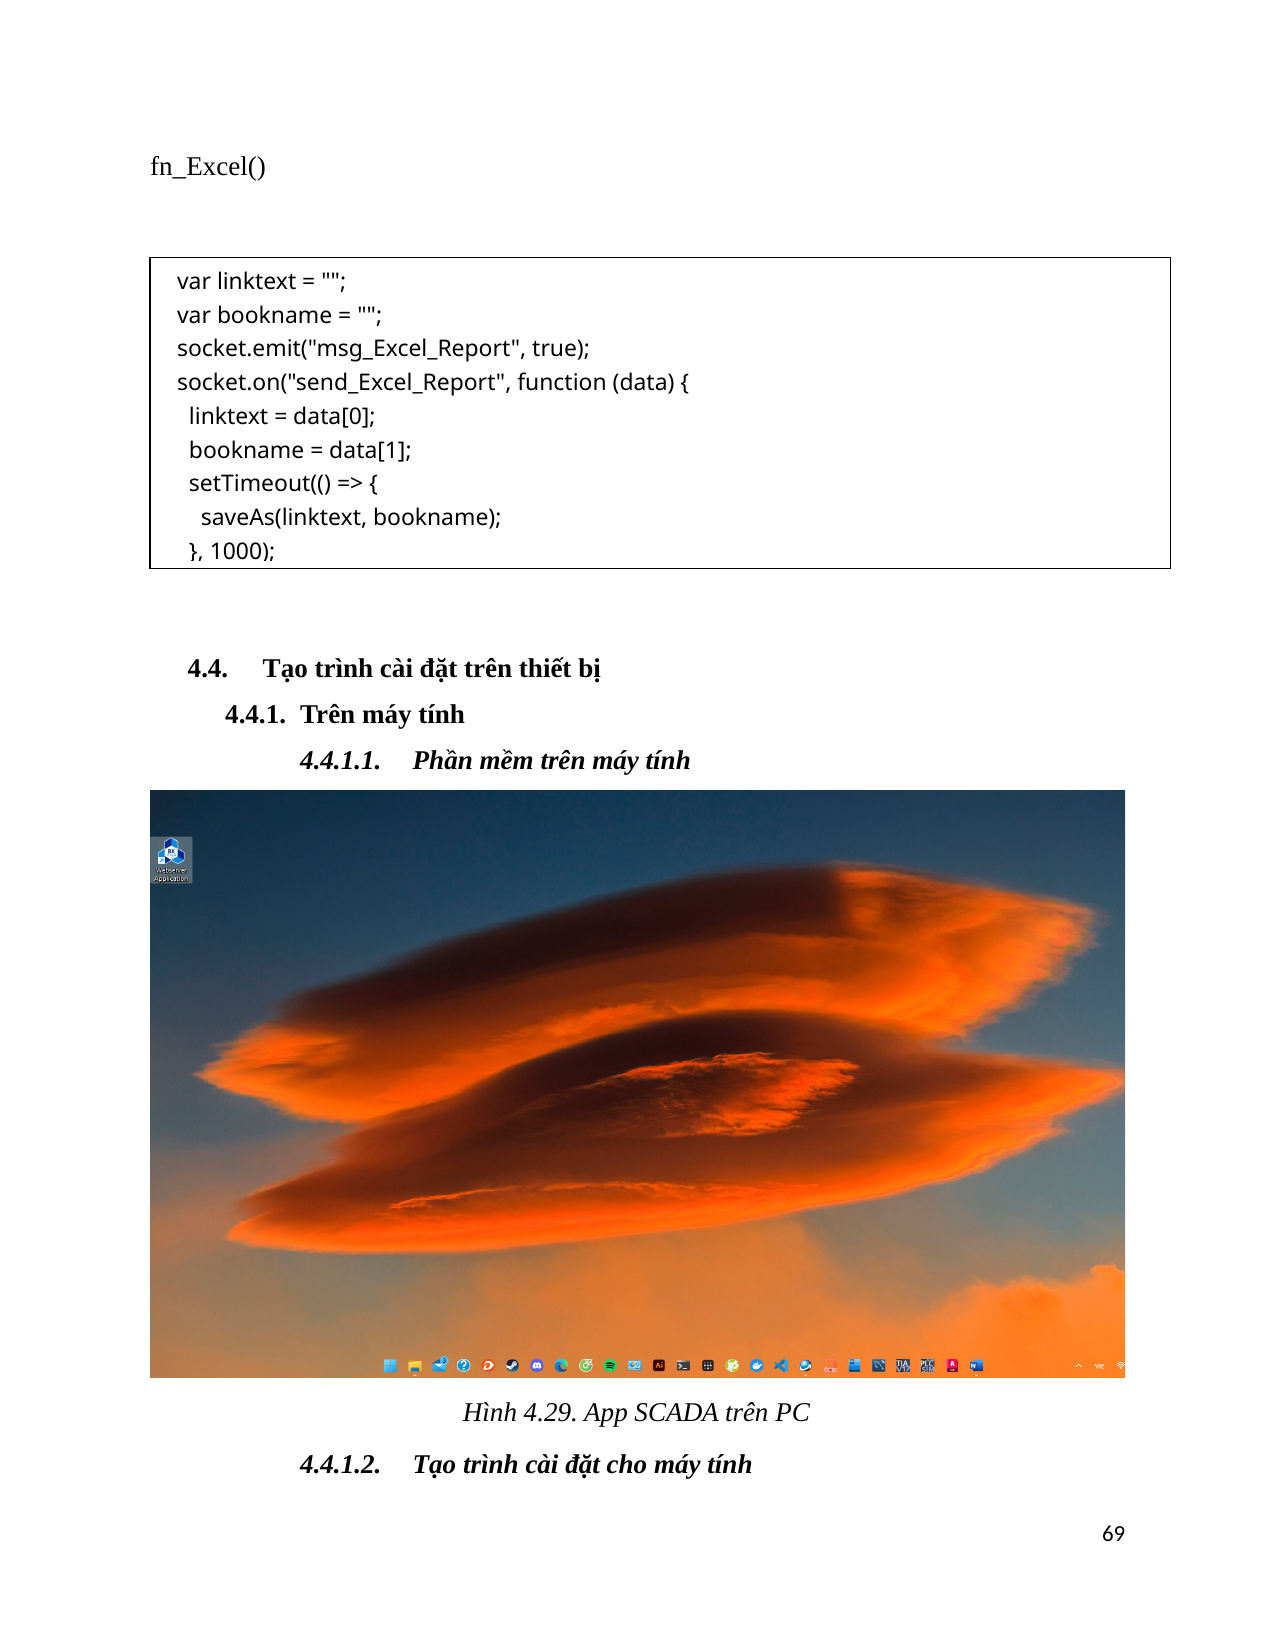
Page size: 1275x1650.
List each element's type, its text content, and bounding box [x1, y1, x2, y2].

text Tạo trình cài đặt trên thiết bị [187, 652, 1125, 683]
text Hình 4.29. App SCADA trên PC [150, 1396, 1125, 1427]
text Tạo trình cài đặt cho máy tính [300, 1448, 1125, 1479]
picture [150, 790, 1125, 1378]
text fn_Excel() [150, 150, 1125, 181]
text Phần mềm trên máy tính [300, 744, 1125, 775]
text Trên máy tính [225, 698, 1125, 729]
